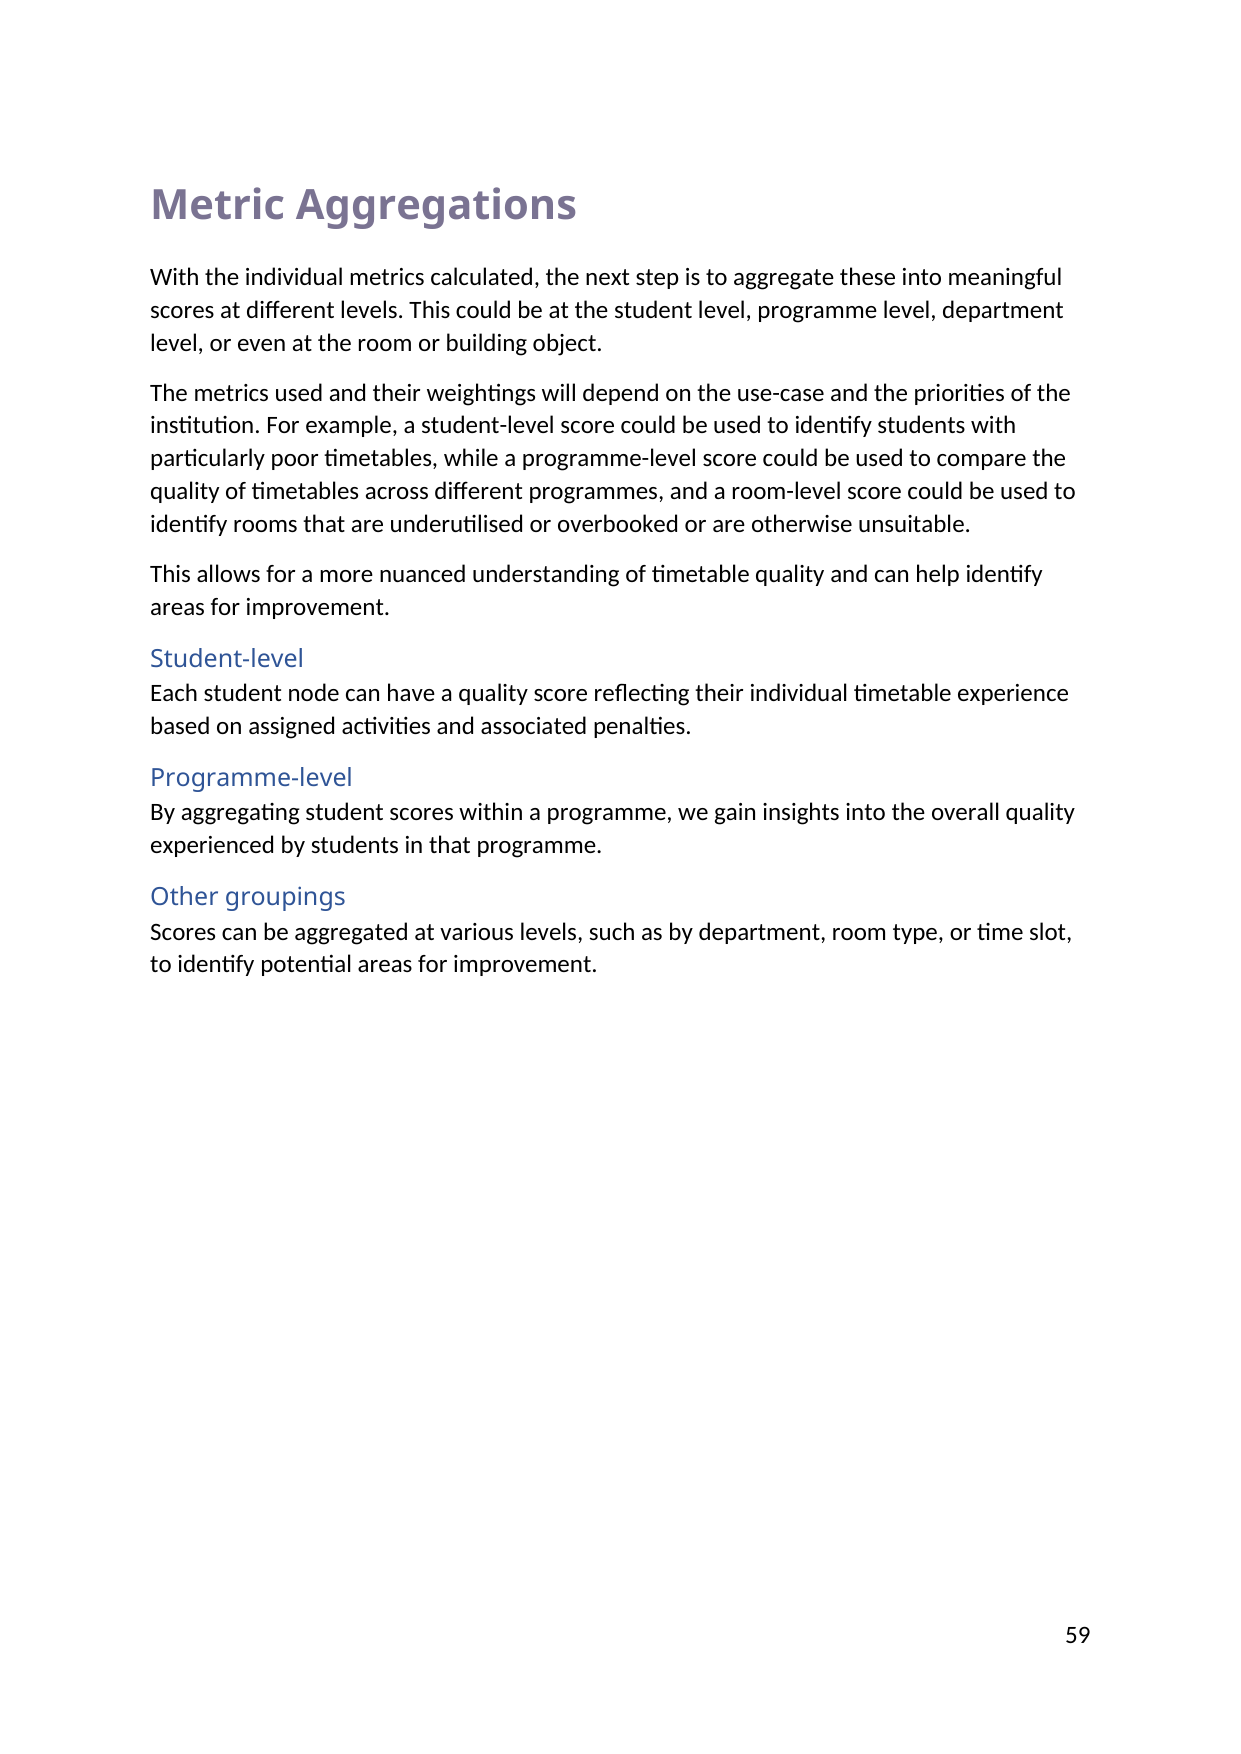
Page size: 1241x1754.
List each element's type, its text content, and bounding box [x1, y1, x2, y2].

text Each student node can have a quality score reflecting their individual timetable experience based on assigned activities and associated penalties. [150, 677, 1090, 741]
text By aggregating student scores within a programme, we gain insights into the overall quality experienced by students in that programme. [150, 796, 1090, 860]
text With the individual metrics calculated, the next step is to aggregate these into meaningful scores at different levels. This could be at the student level, programme level, department level, or even at the room or building object. [150, 261, 1090, 358]
subtitle Student-level [150, 640, 1090, 674]
text The metrics used and their weightings will depend on the use-case and the priorities of the institution. For example, a student-level score could be used to identify students with particularly poor timetables, while a programme-level score could be used to compare the quality of timetables across different programmes, and a room-level score could be used to identify rooms that are underutilised or overbooked or are otherwise unsuitable. [150, 377, 1090, 539]
text This allows for a more nuanced understanding of timetable quality and can help identify areas for improvement. [150, 558, 1090, 621]
subtitle Programme-level [150, 760, 1090, 794]
subtitle Other groupings [150, 879, 1090, 913]
subtitle Metric Aggregations [150, 175, 1090, 232]
text Scores can be aggregated at various levels, such as by department, room type, or time slot, to identify potential areas for improvement. [150, 916, 1090, 979]
